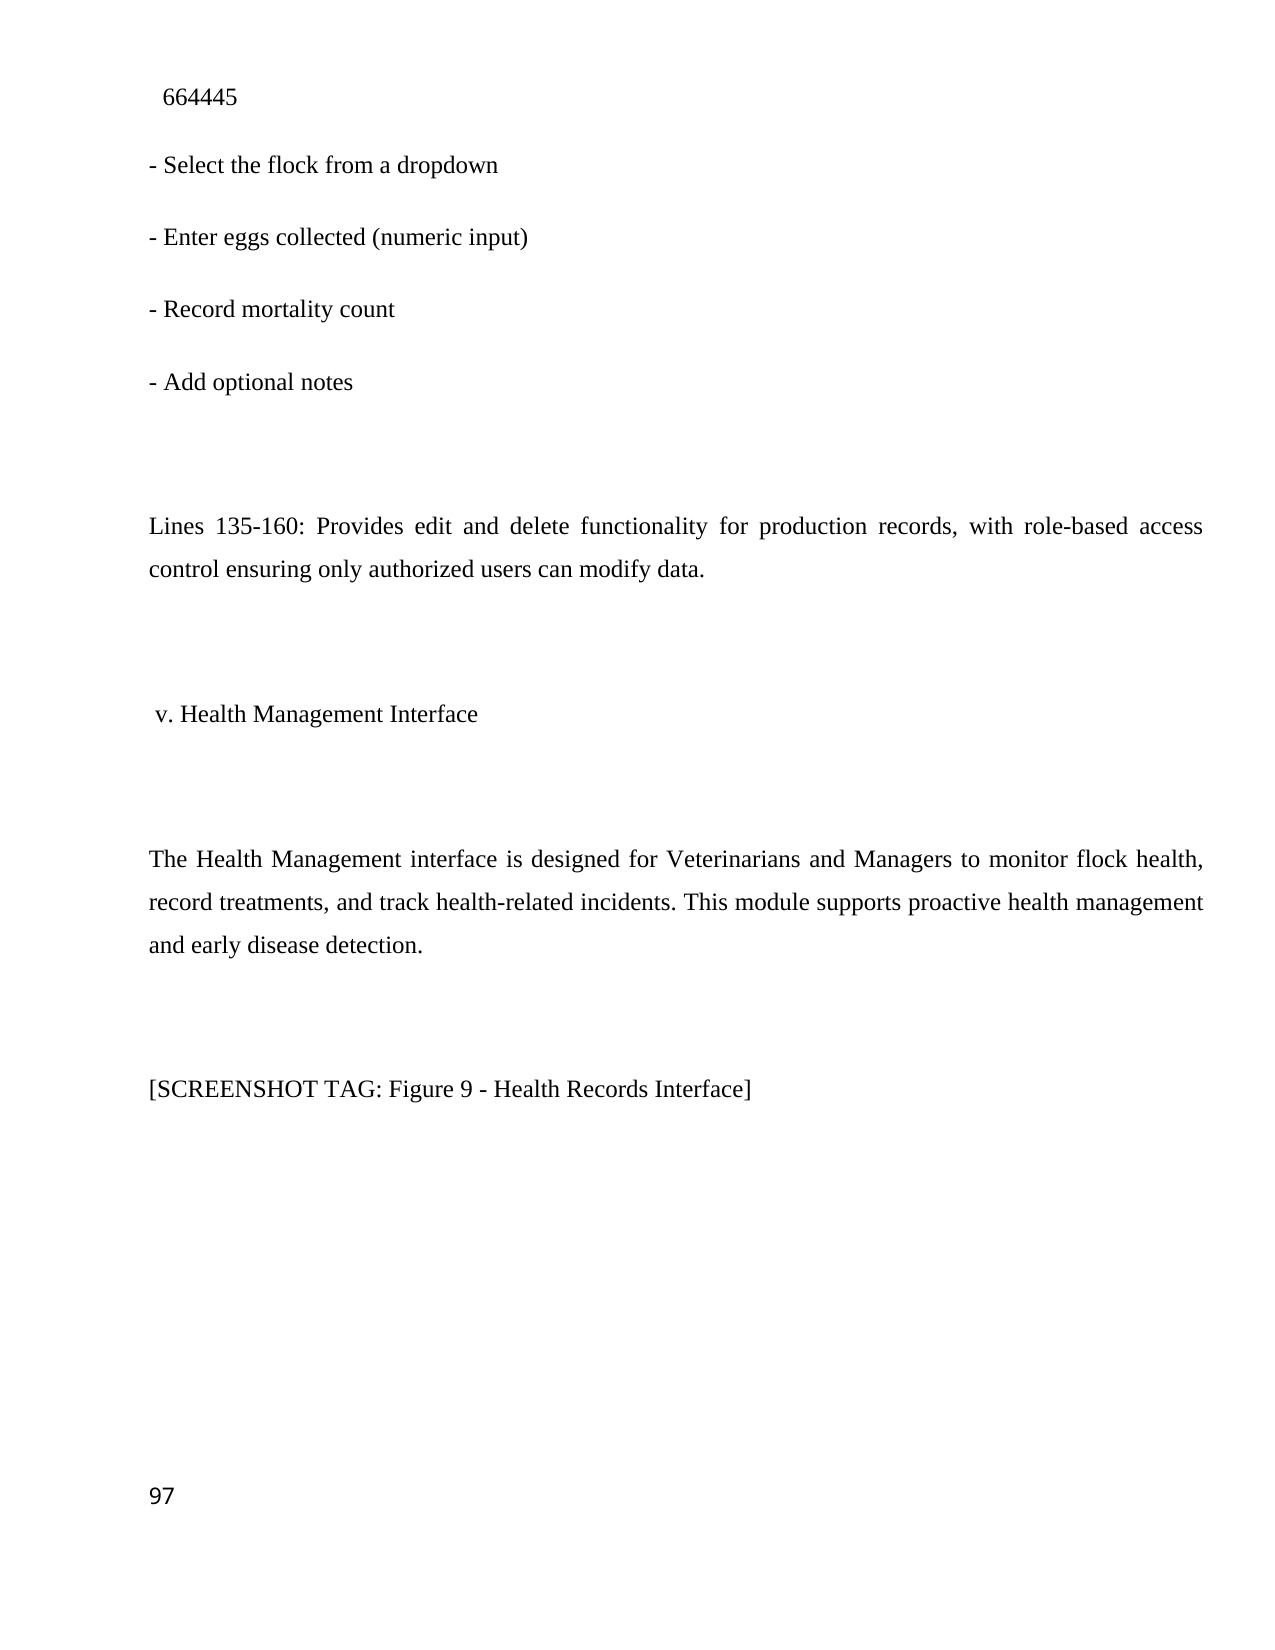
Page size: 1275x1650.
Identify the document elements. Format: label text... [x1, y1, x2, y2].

text - Enter eggs collected (numeric input) [148, 222, 1205, 251]
text Lines 135-160: Provides edit and delete functionality for production records, with role-based access control ensuring only authorized users can modify data. [148, 511, 1205, 583]
text The Health Management interface is designed for Veterinarians and Managers to monitor flock health, record treatments, and track health-related incidents. This module supports proactive health management and early disease detection. [148, 844, 1205, 959]
text - Record mortality count [148, 294, 1205, 323]
text - Select the flock from a dropdown [148, 150, 1205, 179]
text - Add optional notes [148, 367, 1205, 396]
text [SCREENSHOT TAG: Figure 9 - Health Records Interface] [148, 1074, 1205, 1103]
text v. Health Management Interface [148, 699, 1205, 728]
